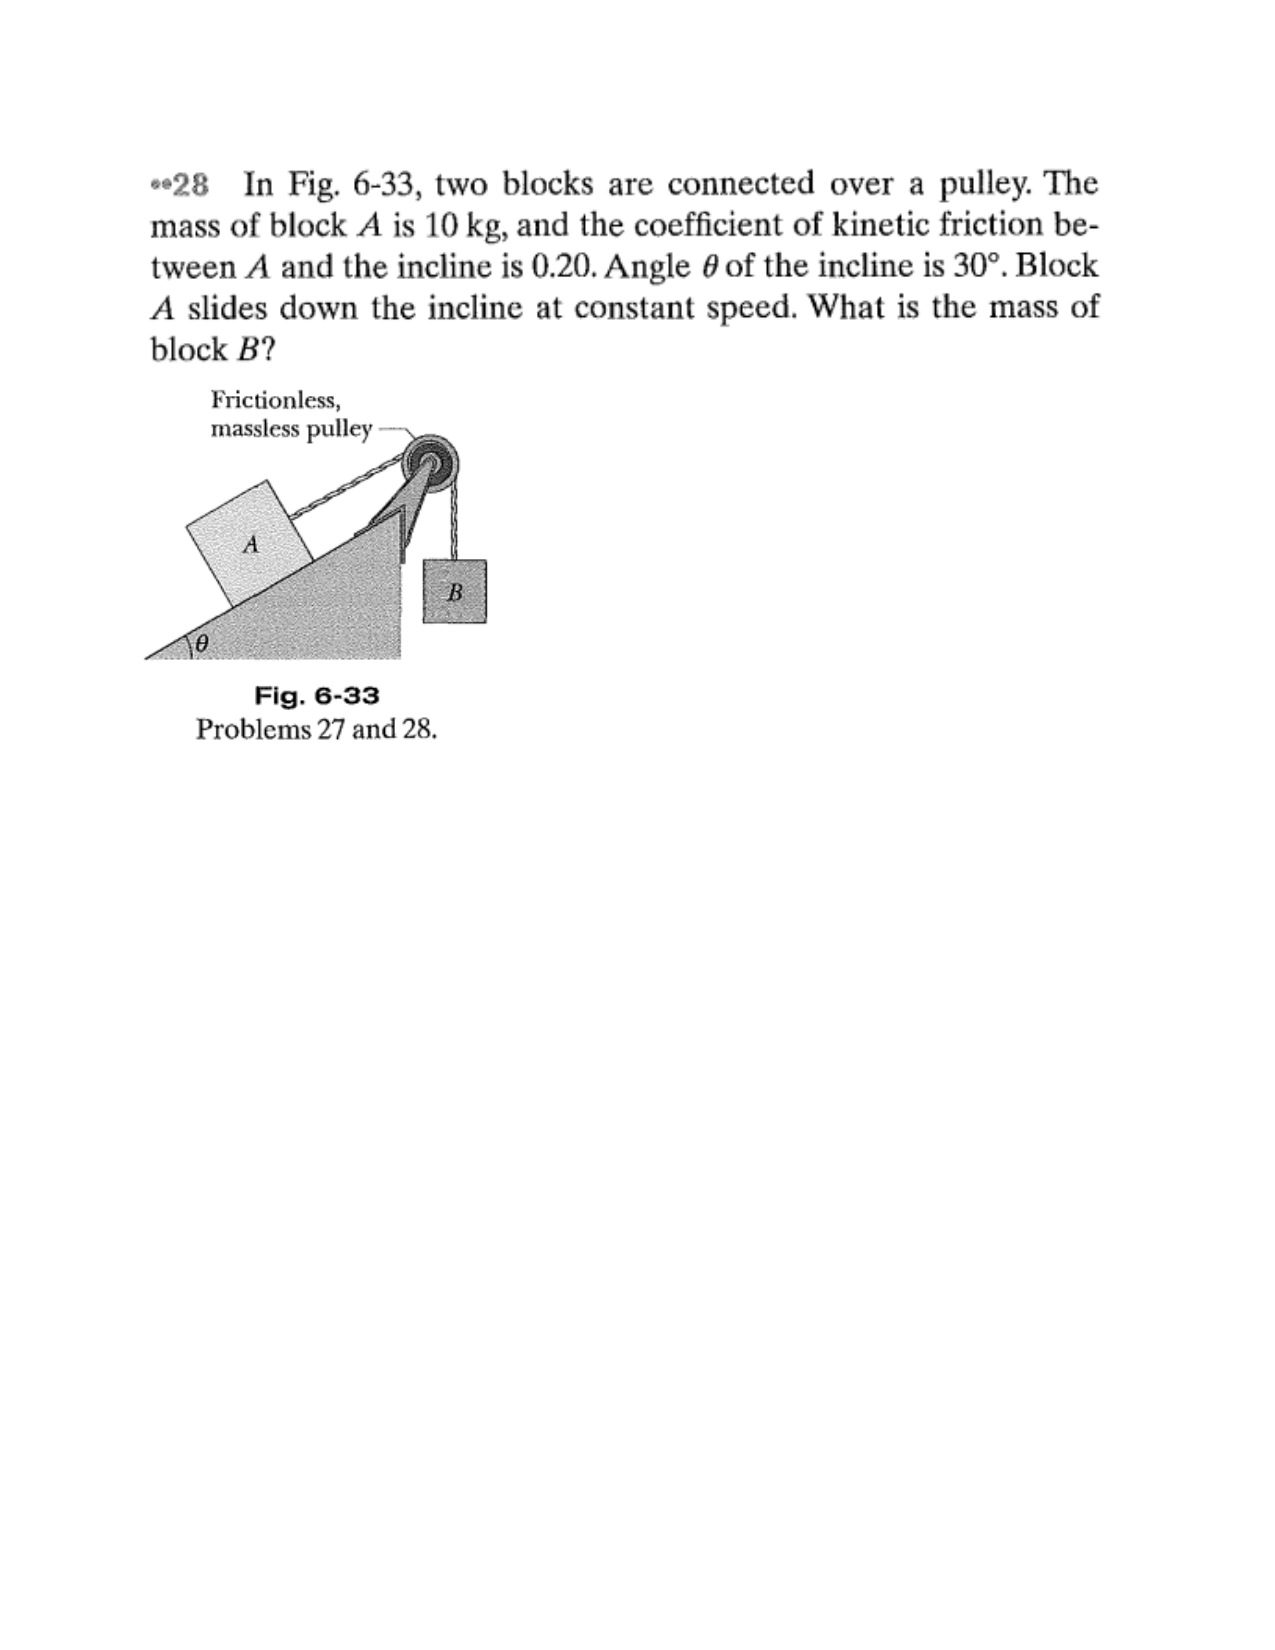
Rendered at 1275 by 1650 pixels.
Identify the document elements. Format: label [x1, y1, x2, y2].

picture [135, 150, 1118, 368]
picture [135, 370, 503, 746]
